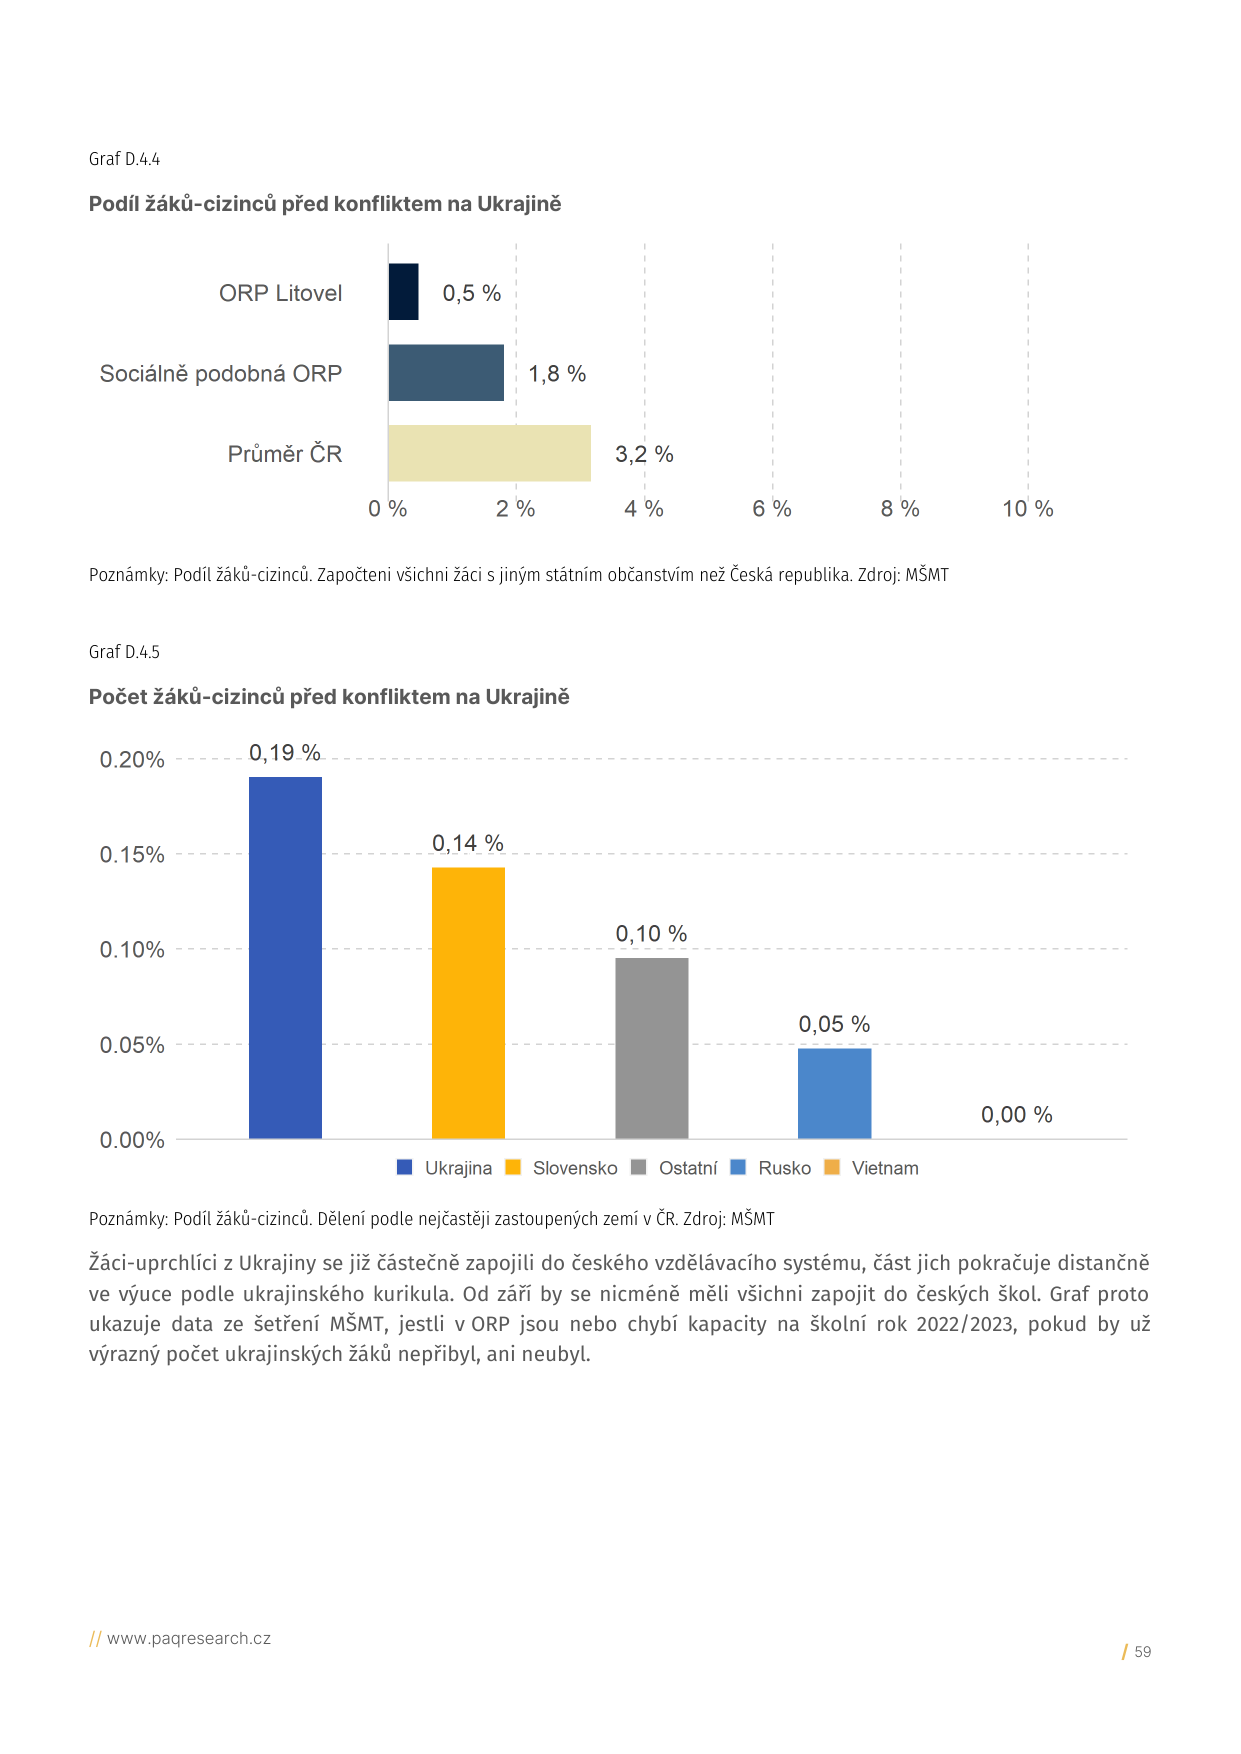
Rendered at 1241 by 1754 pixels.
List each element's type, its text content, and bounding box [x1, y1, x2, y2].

text Žáci-uprchlíci z Ukrajiny se již částečně zapojili do českého vzdělávacího systému, část jich pokračuje distančně ve výuce podle ukrajinského kurikula. Od září by se nicméně měli všichni zapojit do českých škol. Graf proto ukazuje data ze šetření MŠMT, jestli v ORP jsou nebo chybí kapacity na školní rok 2022/2023, pokud by už výrazný počet ukrajinských žáků nepřibyl, ani neubyl. [89, 1246, 1152, 1367]
text Počet žáků-cizinců před konfliktem na Ukrajině [89, 679, 1152, 709]
text Poznámky: Podíl žáků-cizinců. Započteni všichni žáci s jiným státním občanstvím než Česká republika. Zdroj: MŠMT [89, 564, 1152, 587]
text Poznámky: Podíl žáků-cizinců. Dělení podle nejčastěji zastoupených zemí v ČR. Zdroj: MŠMT [89, 1208, 1152, 1230]
text Podíl žáků-cizinců před konfliktem na Ukrajině [89, 186, 1152, 216]
picture [88, 216, 1139, 548]
text Graf D.4.4 [89, 148, 1152, 170]
picture [88, 709, 1139, 1191]
text Graf D.4.5 [89, 641, 1152, 663]
